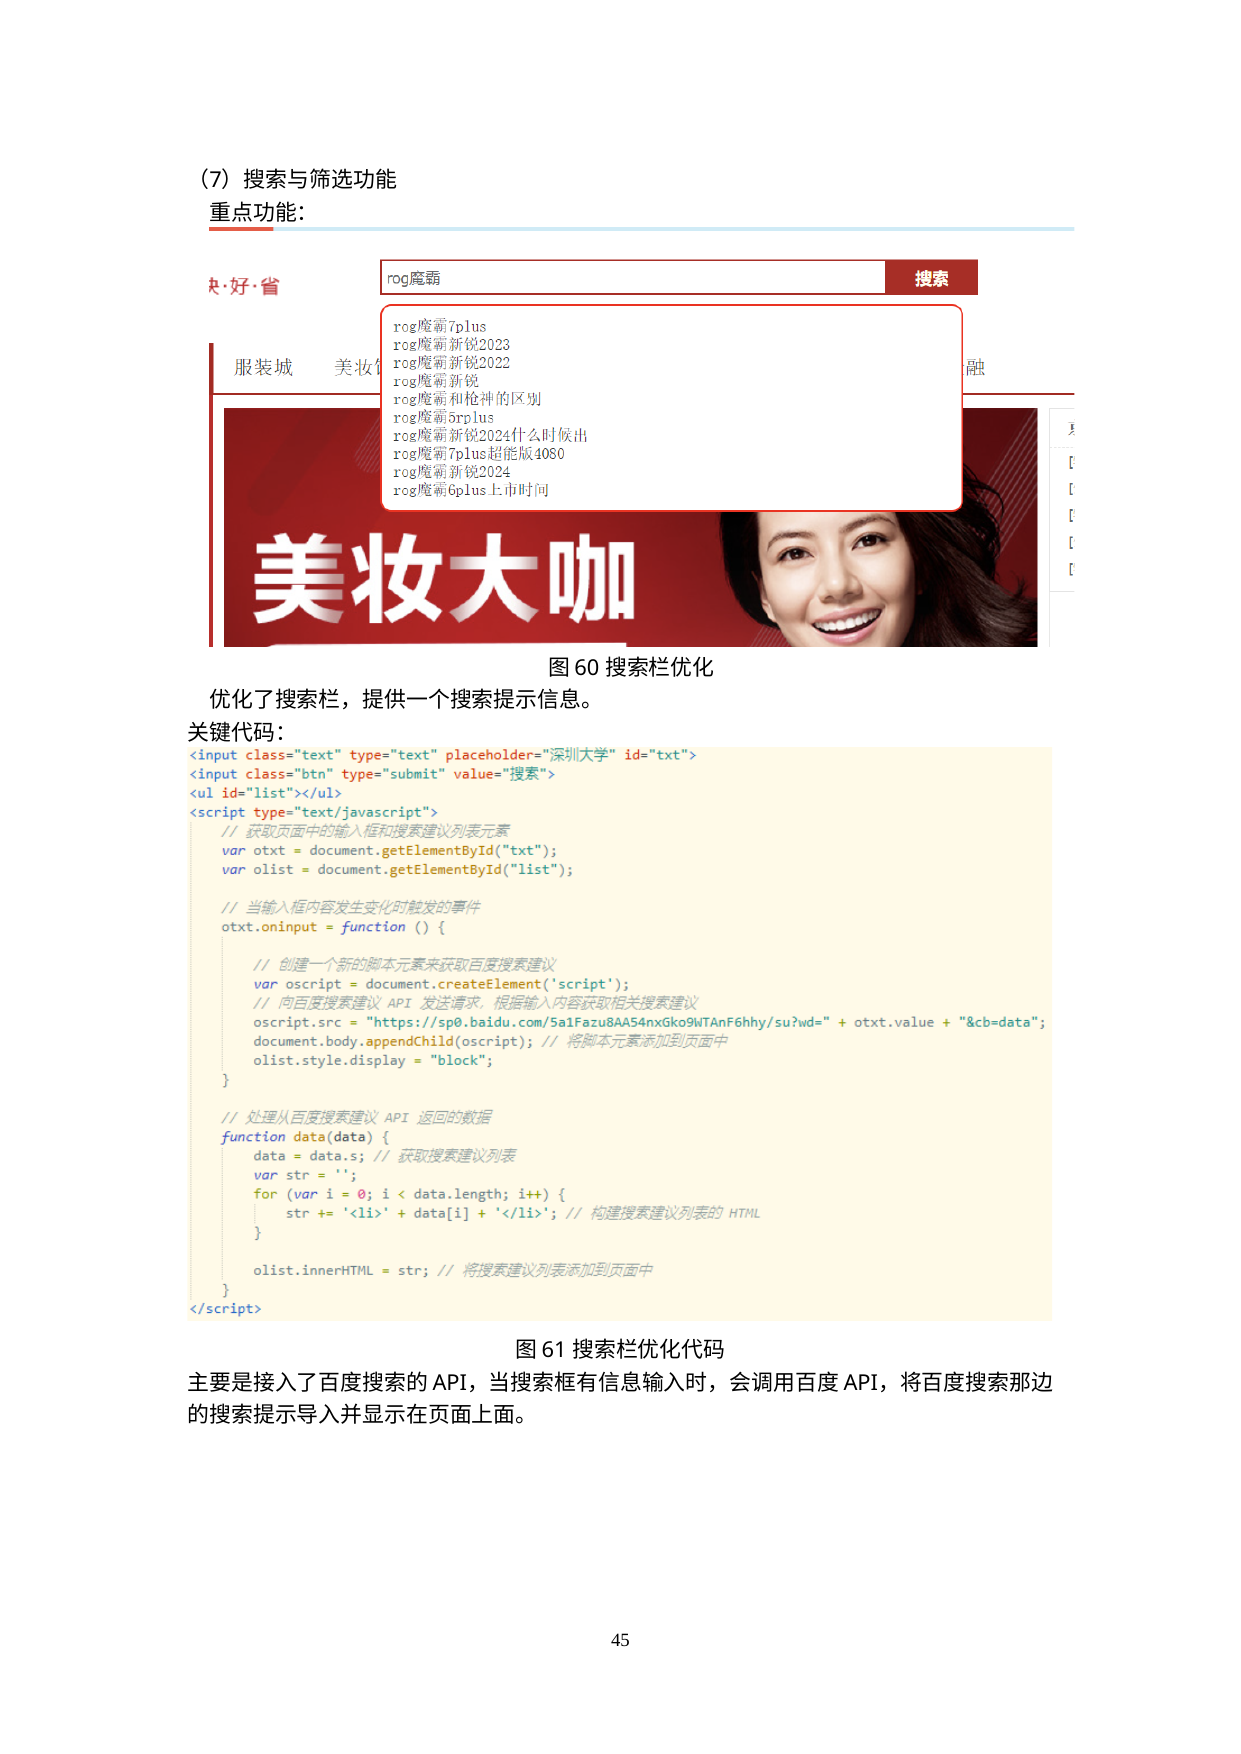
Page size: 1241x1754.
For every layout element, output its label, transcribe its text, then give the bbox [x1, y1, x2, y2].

picture [187, 747, 1053, 1321]
list 优化了搜索栏，提供一个搜索提示信息。 [209, 682, 1053, 714]
list 图60 搜索栏优化 [209, 649, 1053, 682]
picture [209, 227, 1075, 647]
list 关键代码： [187, 714, 1053, 747]
list 主要是接入了百度搜索的API，当搜索框有信息输入时，会调用百度API，将百度搜索那边的搜索提示导入并显示在页面上面。 [187, 1364, 1053, 1429]
list 重点功能： [209, 194, 1053, 227]
list 图61 搜索栏优化代码 [187, 1332, 1053, 1364]
list （7）搜索与筛选功能 [187, 162, 1053, 194]
